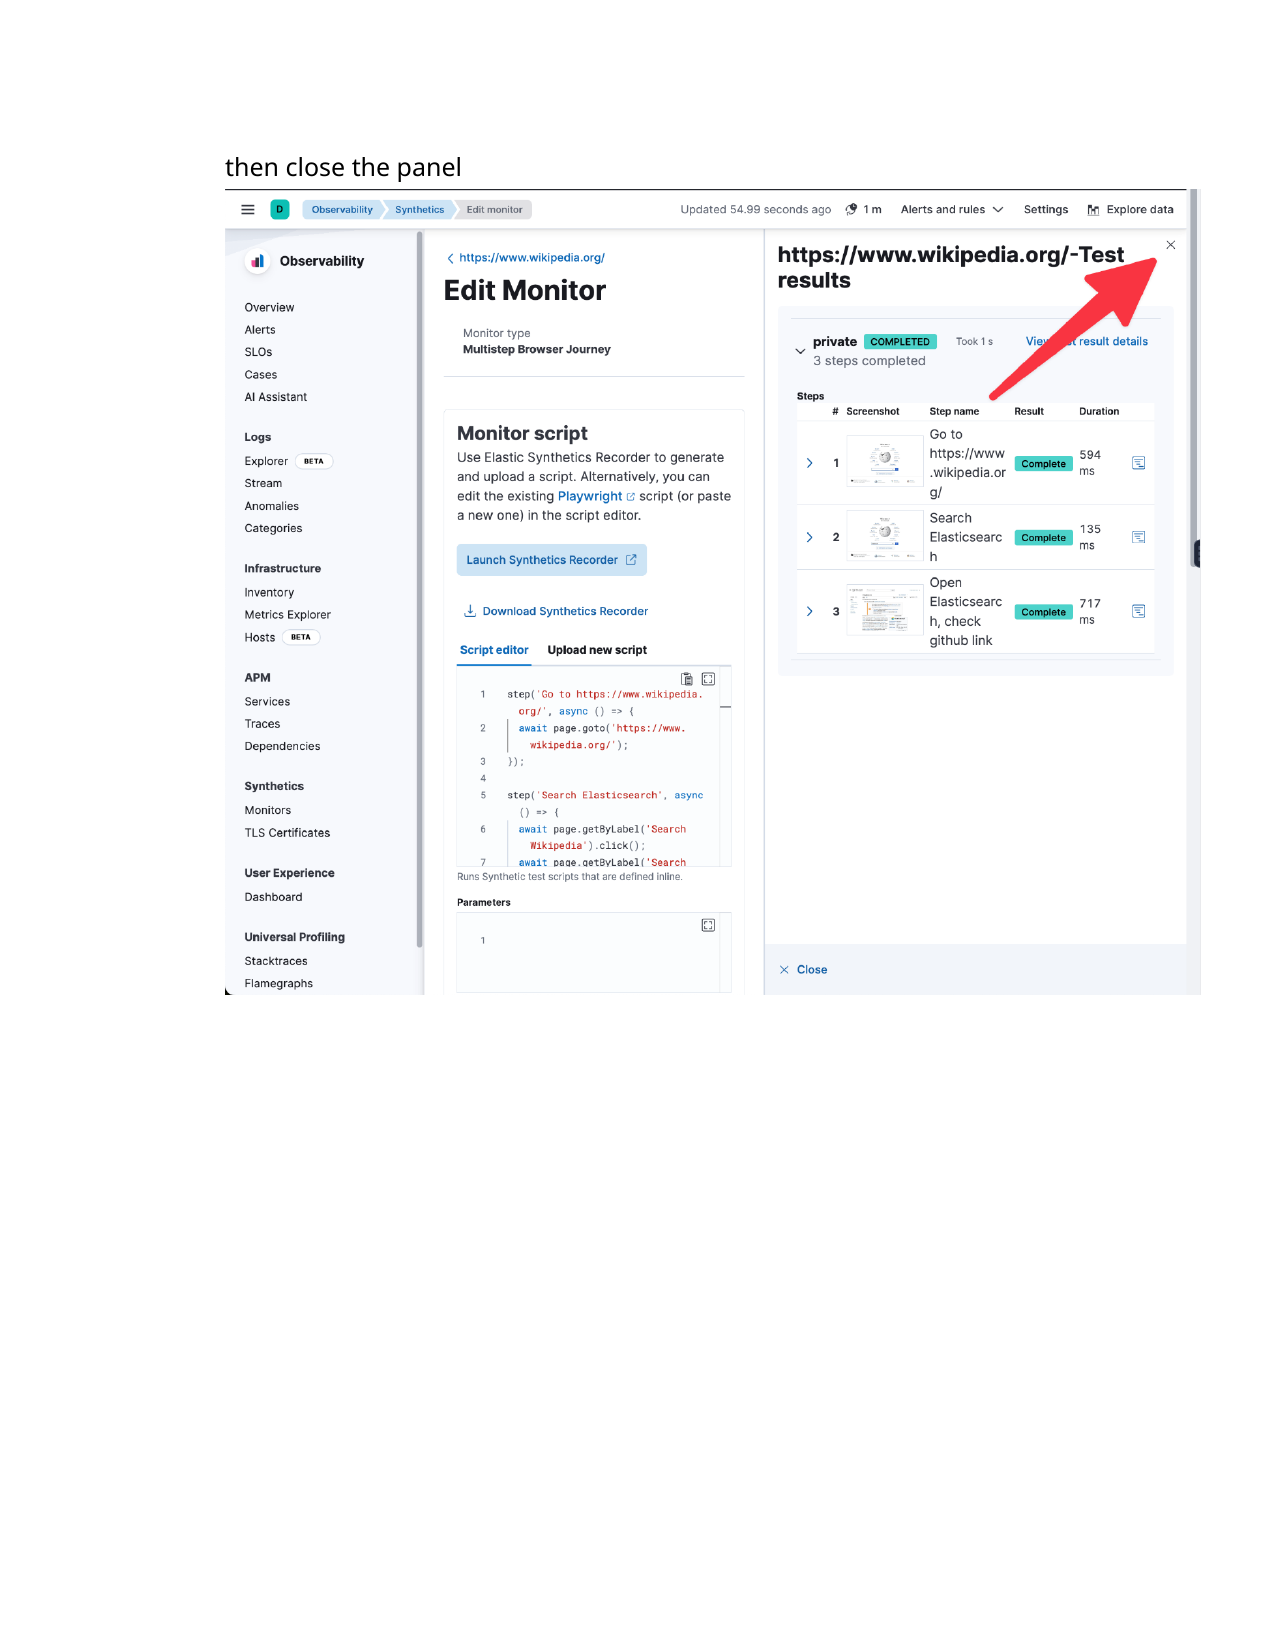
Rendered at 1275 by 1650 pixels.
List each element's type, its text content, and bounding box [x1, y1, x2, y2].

picture [225, 189, 1200, 995]
